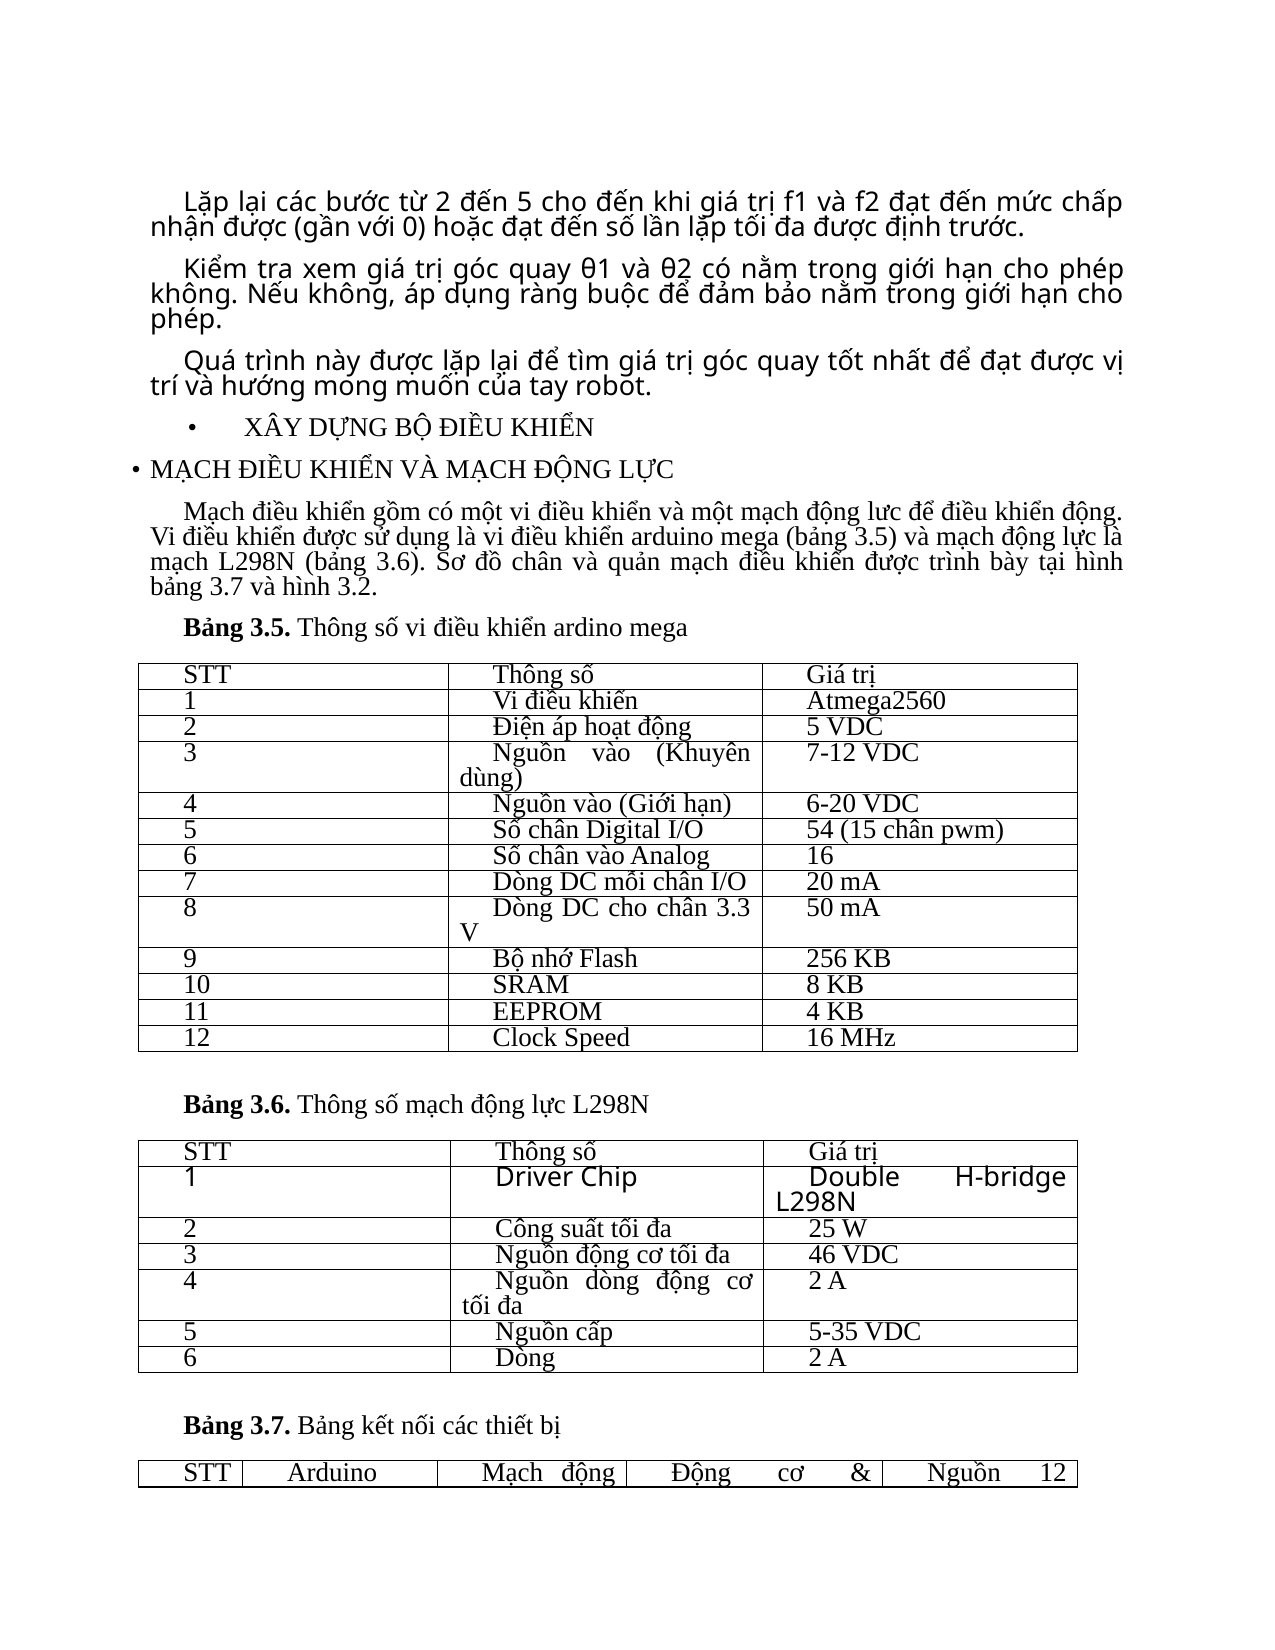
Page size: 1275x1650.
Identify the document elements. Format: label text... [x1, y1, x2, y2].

table_header Thông số [451, 1141, 763, 1166]
table_cell 8 [139, 897, 448, 947]
table_cell SRAM [449, 974, 762, 999]
table_cell 5-35 VDC [764, 1321, 1077, 1346]
table_cell 4 KB [763, 1000, 1077, 1025]
table_cell 16 [763, 845, 1077, 870]
table_cell Số chân vào Analog [449, 845, 762, 870]
table_cell 2 A [764, 1347, 1077, 1372]
table_cell Nguồn dòng động cơ tối đa [451, 1270, 763, 1320]
table_cell Nguồn vào (Khuyên dùng) [449, 742, 762, 792]
table_cell Số chân Digital I/O [449, 819, 762, 844]
list Mạch điều khiển và mạch động lực [131, 458, 1125, 483]
table_cell Clock Speed [449, 1026, 762, 1051]
table_cell 5 [139, 1321, 450, 1346]
table_cell EEPROM [449, 1000, 762, 1025]
table_cell 7-12 VDC [763, 742, 1077, 792]
table_cell 9 [139, 948, 448, 973]
table_cell 11 [139, 1000, 448, 1025]
table_cell Bộ nhớ Flash [449, 948, 762, 973]
table_cell 12 [139, 1026, 448, 1051]
table_cell 46 VDC [764, 1244, 1077, 1269]
table_cell 7 [139, 871, 448, 896]
table_cell 2 [139, 1218, 450, 1243]
table_cell 256 KB [763, 948, 1077, 973]
table_cell 1 [139, 690, 448, 714]
table_cell Nguồn cấp [451, 1321, 763, 1346]
table_cell 20 mA [763, 871, 1077, 896]
table_cell 5 [139, 819, 448, 844]
text Quá trình này được lặp lại để tìm giá trị góc quay tốt nhất để đạt được vị trí và hướng mong muốn của tay robot. [150, 350, 1125, 400]
table_header Nguồn 12 VDC [883, 1461, 1077, 1486]
table_cell 2 A [764, 1270, 1077, 1320]
table_cell 1 [139, 1167, 450, 1217]
table_header Mạch động lực [438, 1461, 626, 1486]
table_cell Dòng DC mỗi chân I/O [449, 871, 762, 896]
text Bảng 3.6. Thông số mạch động lực L298N [150, 1094, 1125, 1119]
table_cell Dòng [451, 1347, 763, 1372]
table_cell 16 MHz [763, 1026, 1077, 1051]
table_cell Vi điều khiển [449, 690, 762, 714]
table_header STT [139, 664, 448, 688]
table_cell 6 [139, 845, 448, 870]
table_header STT [139, 1141, 450, 1166]
table_cell Dòng DC cho chân 3.3 V [449, 897, 762, 947]
table_header Arduino Mega [243, 1461, 437, 1486]
table_cell 6-20 VDC [763, 793, 1077, 818]
table_cell 4 [139, 1270, 450, 1320]
list Xây dựng bộ điều khiển [187, 417, 1125, 442]
table_cell 5 VDC [763, 716, 1077, 741]
table_header Thông số [449, 664, 762, 688]
table_cell Công suất tối đa [451, 1218, 763, 1243]
text Bảng 3.5. Thông số vi điều khiển ardino mega [150, 617, 1125, 642]
table_header Giá trị [763, 664, 1077, 688]
table_cell 3 [139, 1244, 450, 1269]
table_cell 10 [139, 974, 448, 999]
table_cell 6 [139, 1347, 450, 1372]
text Lặp lại các bước từ 2 đến 5 cho đến khi giá trị f1 và f2 đạt đến mức chấp nhận được (gần với 0) hoặc đạt đến số lần lặp tối đa được định trước. [150, 192, 1125, 242]
table_cell 2 [139, 716, 448, 741]
table_cell 50 mA [763, 897, 1077, 947]
table_cell 25 W [764, 1218, 1077, 1243]
table_cell 54 (15 chân pwm) [763, 819, 1077, 844]
table_header STT [139, 1461, 242, 1486]
table_cell 8 KB [763, 974, 1077, 999]
table_cell Nguồn động cơ tối đa [451, 1244, 763, 1269]
text Bảng 3.7. Bảng kết nối các thiết bị [150, 1414, 1125, 1439]
table_cell Điện áp hoạt động [449, 716, 762, 741]
text Mạch điều khiển gồm có một vi điều khiển và một mạch động lưc để điều khiển động. Vi điều khiển được sử dụng là vi điều khiển arduino mega (bảng 3.5) và mạch động lực là mạch L298N (bảng 3.6). Sơ đồ chân và quản mạch điều khiển được trình bày tại hình bảng 3.7 và hình 3.2. [150, 500, 1125, 600]
table_header Động cơ & Encoder [627, 1461, 882, 1486]
table_cell Double H-bridge L298N [764, 1167, 1077, 1217]
table_cell Nguồn vào (Giới hạn) [449, 793, 762, 818]
table_cell 3 [139, 742, 448, 792]
table_header Giá trị [764, 1141, 1077, 1166]
table_cell Driver Chip [451, 1167, 763, 1217]
table_cell Atmega2560 [763, 690, 1077, 714]
text Kiểm tra xem giá trị góc quay θ1 và θ2 có nằm trong giới hạn cho phép không. Nếu không, áp dụng ràng buộc để đảm bảo nằm trong giới hạn cho phép. [150, 258, 1125, 333]
table_cell 4 [139, 793, 448, 818]
